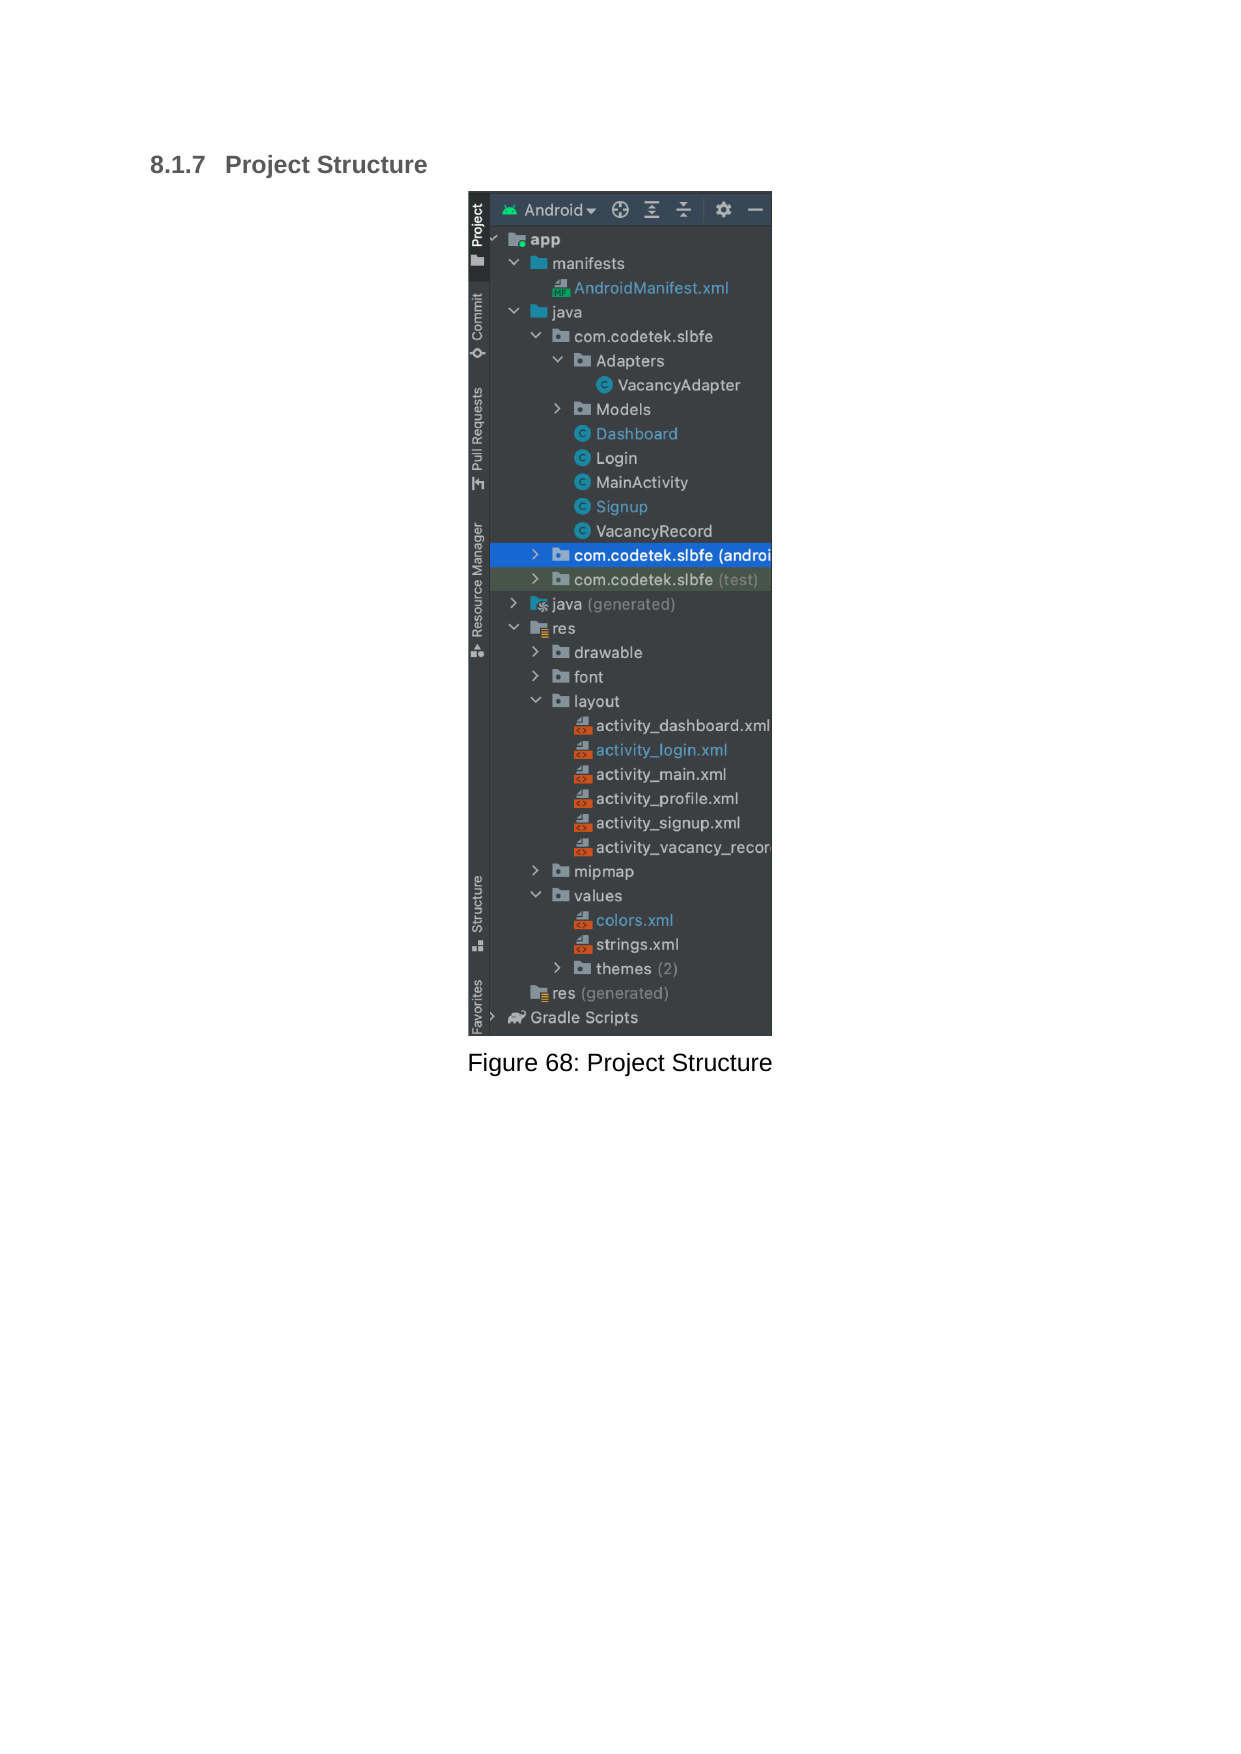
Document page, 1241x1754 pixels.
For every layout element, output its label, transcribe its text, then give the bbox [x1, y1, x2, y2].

picture [468, 191, 772, 1036]
text Figure 68: Project Structure [150, 1048, 1090, 1077]
subtitle Project Structure [150, 150, 1090, 179]
